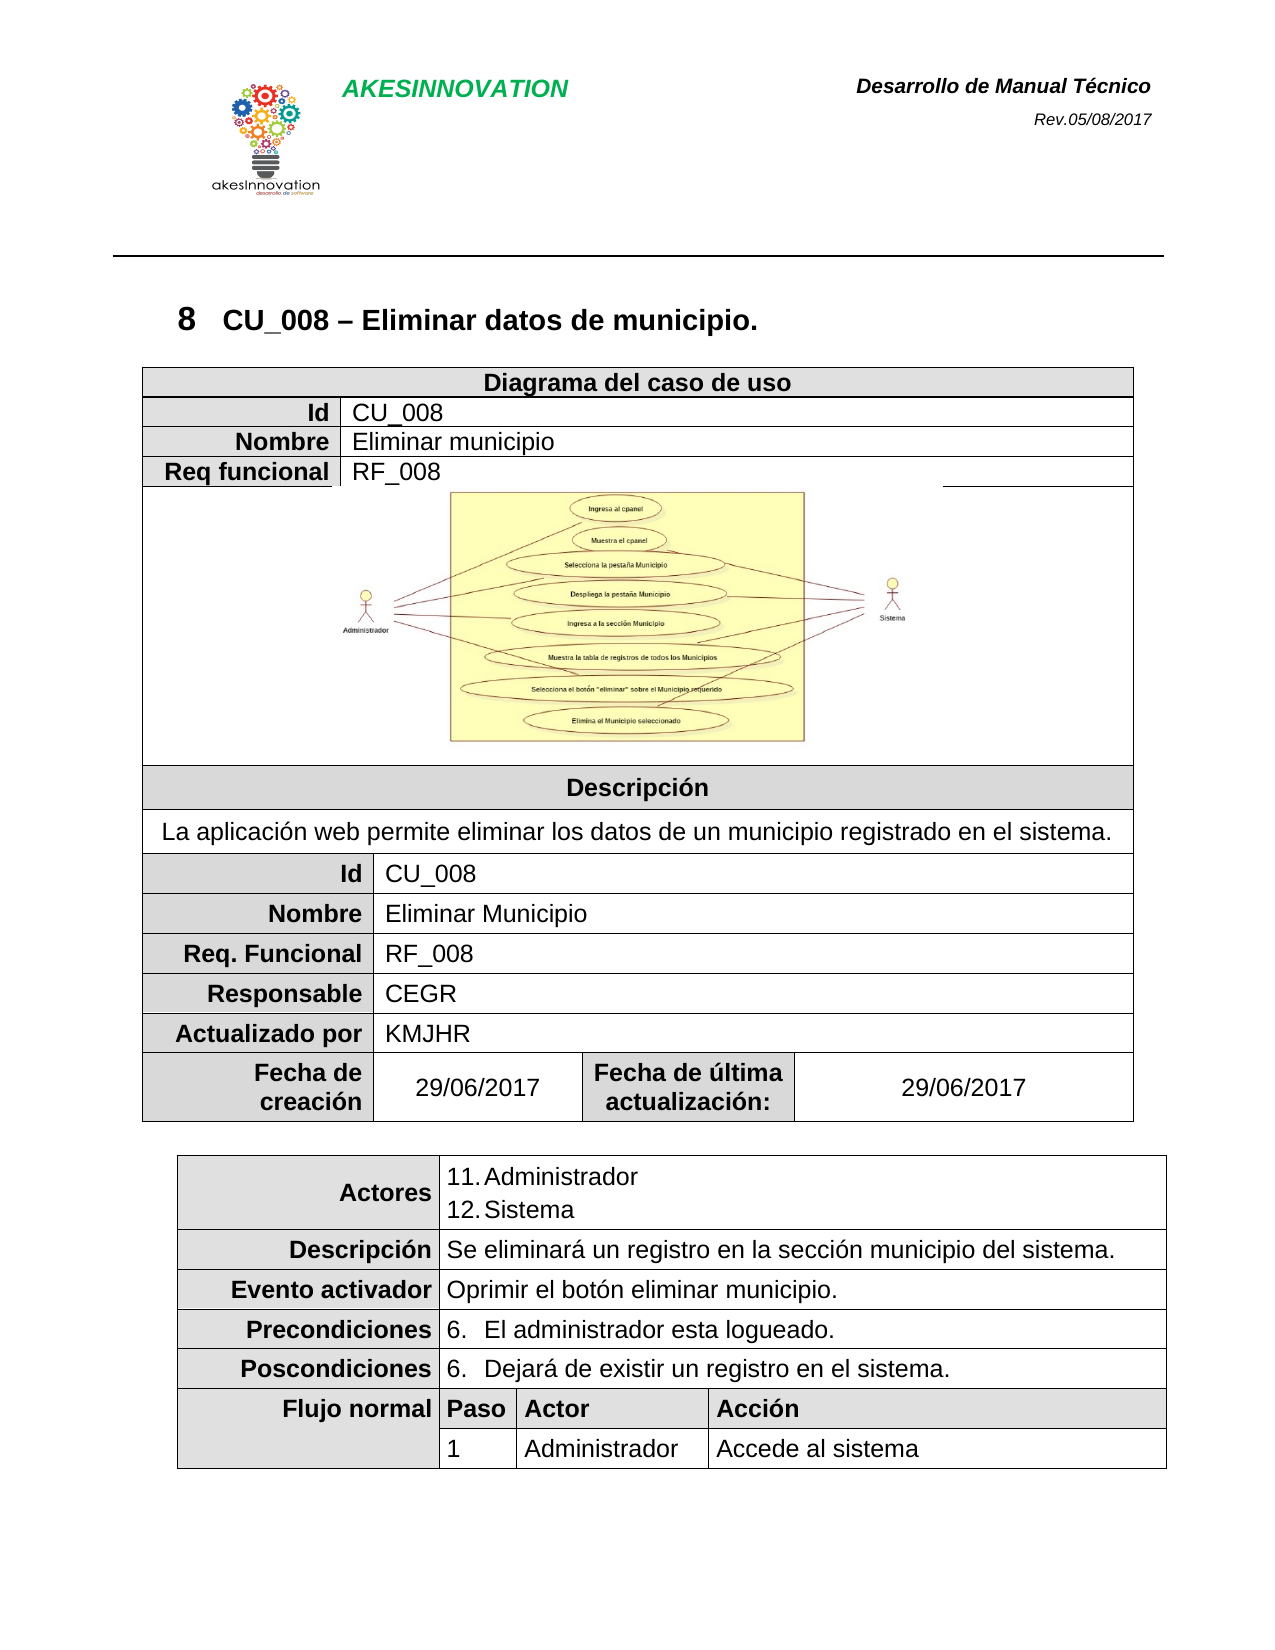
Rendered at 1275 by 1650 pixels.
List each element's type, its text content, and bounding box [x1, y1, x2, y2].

table_cell Dejará de existir un registro en el sistema. [440, 1349, 1166, 1388]
table_cell CU_008 [341, 398, 1133, 426]
table_cell 29/06/2017 [795, 1053, 1133, 1121]
table_cell Nombre [143, 427, 340, 456]
table_cell Responsable [143, 974, 373, 1012]
table_cell Fecha de última actualización: [583, 1053, 794, 1121]
table_cell KMJHR [374, 1014, 1133, 1052]
table_cell RF_008 [374, 934, 1133, 973]
table_cell [943, 487, 1133, 765]
table_cell Precondiciones [178, 1310, 439, 1348]
table_cell Descripción [143, 766, 1133, 809]
table_cell Id [143, 398, 340, 426]
table_cell Accede al sistema [709, 1429, 1166, 1468]
list CU_008 – Eliminar datos de municipio. [177, 299, 1098, 338]
table_cell La aplicación web permite eliminar los datos de un municipio registrado en el sistema. [143, 810, 1133, 853]
table_cell 29/06/2017 [374, 1053, 582, 1121]
table_cell Id [143, 854, 373, 893]
table_cell CU_008 [374, 854, 1133, 893]
table_cell Se eliminará un registro en la sección municipio del sistema. [440, 1230, 1166, 1269]
table_cell Flujo normal [178, 1389, 439, 1468]
table_cell Req funcional [143, 457, 340, 486]
table_cell Evento activador [178, 1270, 439, 1308]
table_cell Eliminar municipio [341, 427, 1133, 456]
table_cell [143, 487, 332, 765]
table_cell Poscondiciones [178, 1349, 439, 1388]
table_cell Req. Funcional [143, 934, 373, 973]
table_cell El administrador esta logueado. [440, 1310, 1166, 1348]
table_cell Fecha de creación [143, 1053, 373, 1121]
table_cell RF_008 [341, 457, 1133, 486]
table_cell Eliminar Municipio [374, 894, 1133, 933]
table_cell Oprimir el botón eliminar municipio. [440, 1270, 1166, 1308]
table_cell Actor [517, 1389, 708, 1428]
table_header Actores [178, 1156, 439, 1229]
table_cell CEGR [374, 974, 1133, 1012]
table_cell 1 [440, 1429, 516, 1468]
picture [332, 486, 943, 765]
table_cell Administrador [517, 1429, 708, 1468]
table_cell Descripción [178, 1230, 439, 1269]
table_cell Acción [709, 1389, 1166, 1428]
table_cell Paso [440, 1389, 516, 1428]
table_header Administrador Sistema [440, 1156, 1166, 1229]
table_header Diagrama del caso de uso [143, 368, 1133, 396]
picture [198, 73, 331, 227]
table_cell Nombre [143, 894, 373, 933]
table_cell Actualizado por [143, 1014, 373, 1052]
